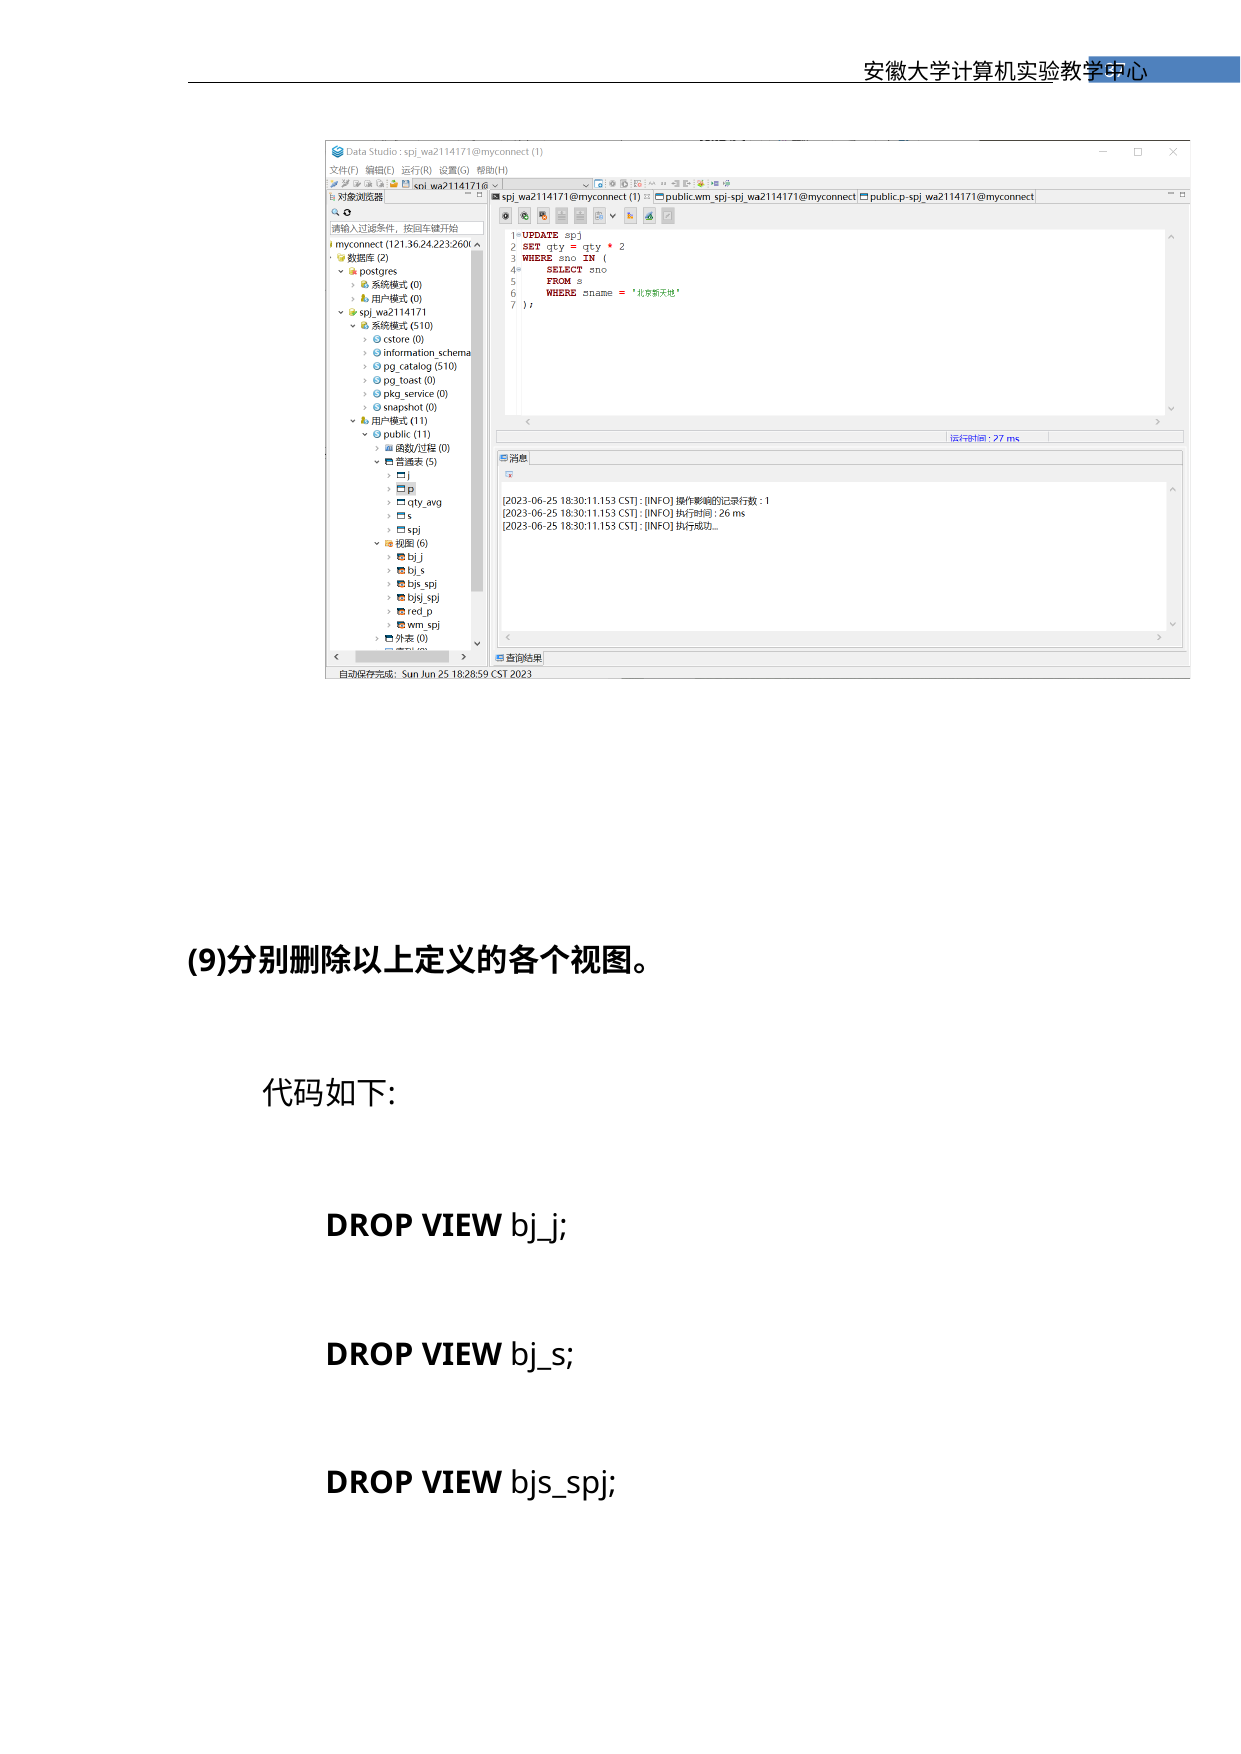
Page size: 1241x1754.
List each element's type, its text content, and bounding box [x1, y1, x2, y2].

list DROP VIEW bj_j; [262, 1192, 1053, 1257]
list 代码如下: [262, 1058, 1053, 1123]
picture [325, 140, 1191, 679]
list DROP VIEW bj_s; [262, 1320, 1053, 1385]
list DROP VIEW bjs_spj; [262, 1449, 1053, 1514]
text (9)分别删除以上定义的各个视图。 [187, 925, 1053, 990]
